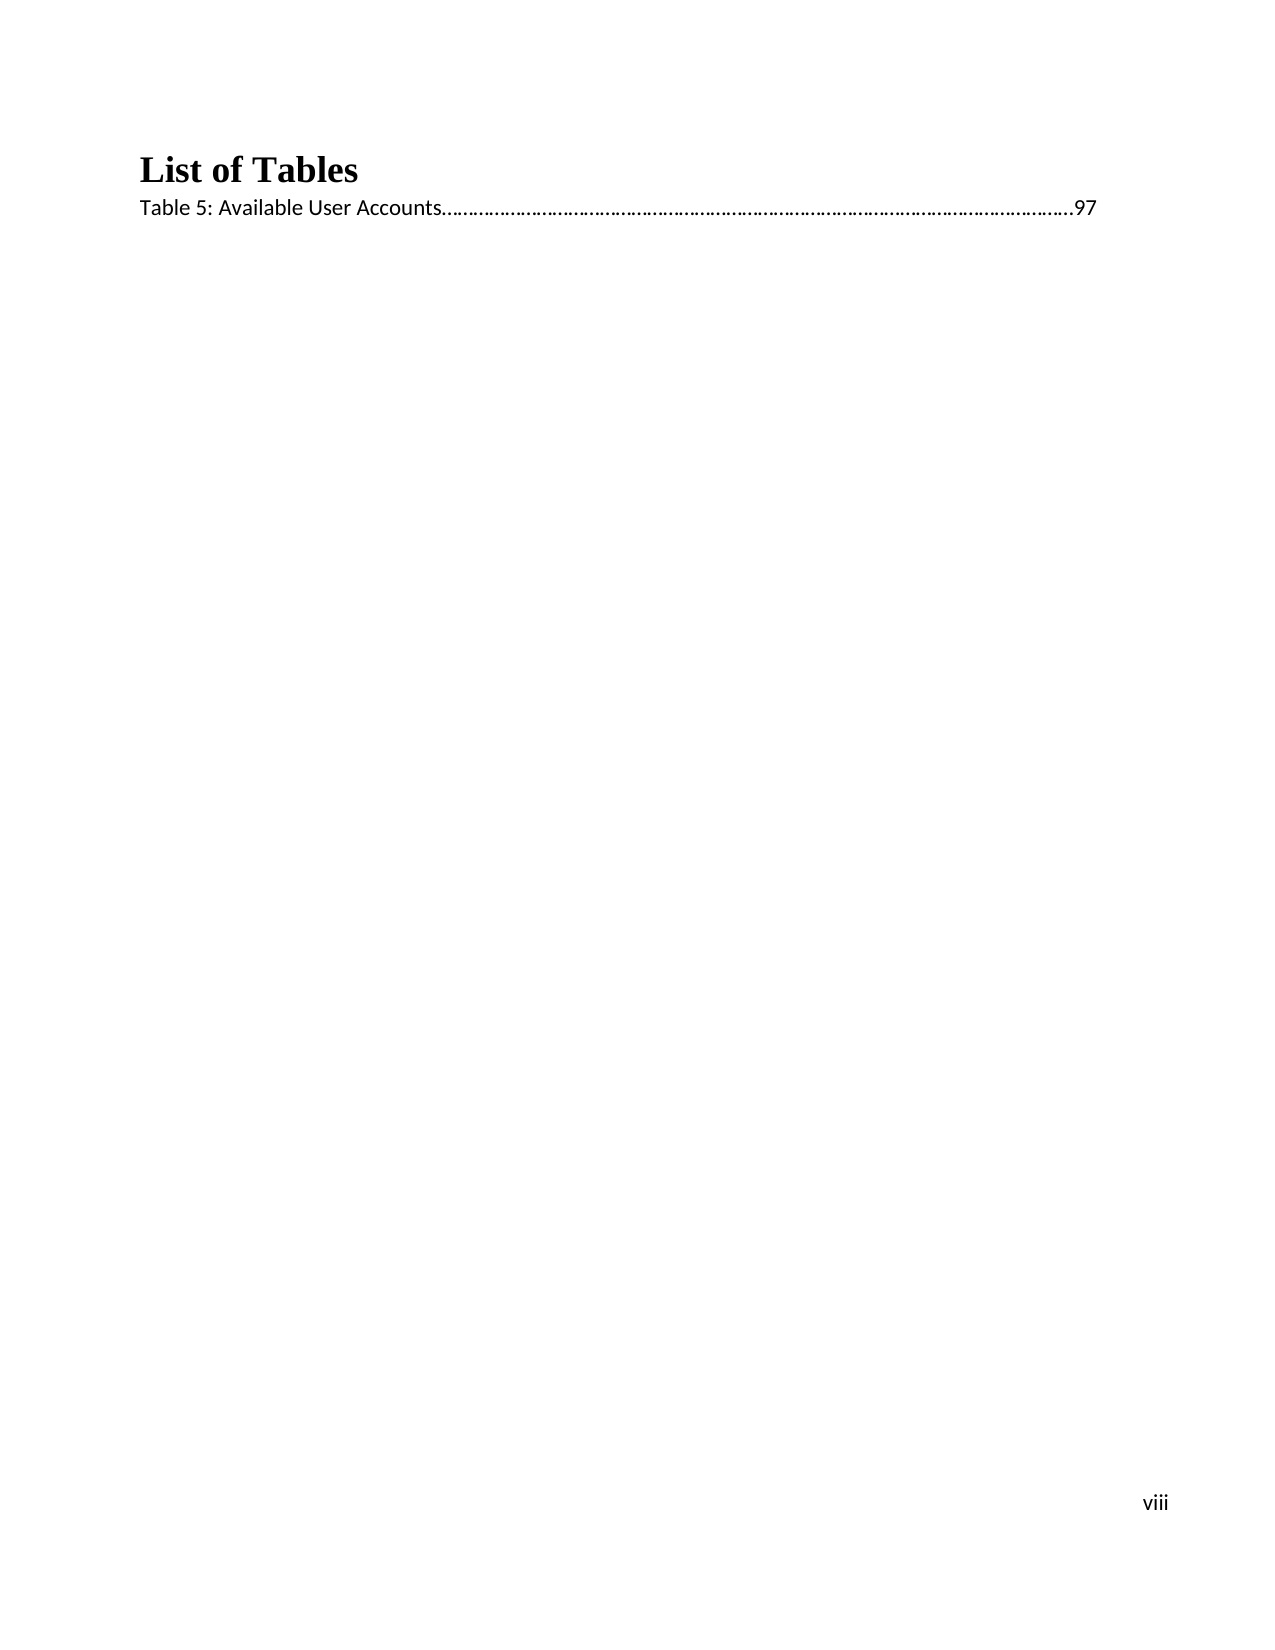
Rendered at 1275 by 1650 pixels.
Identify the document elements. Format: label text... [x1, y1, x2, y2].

text Table 5: Available User Accounts…………………………………………………………………………………………………………97 [139, 193, 1169, 221]
text List of Tables [139, 148, 1169, 191]
